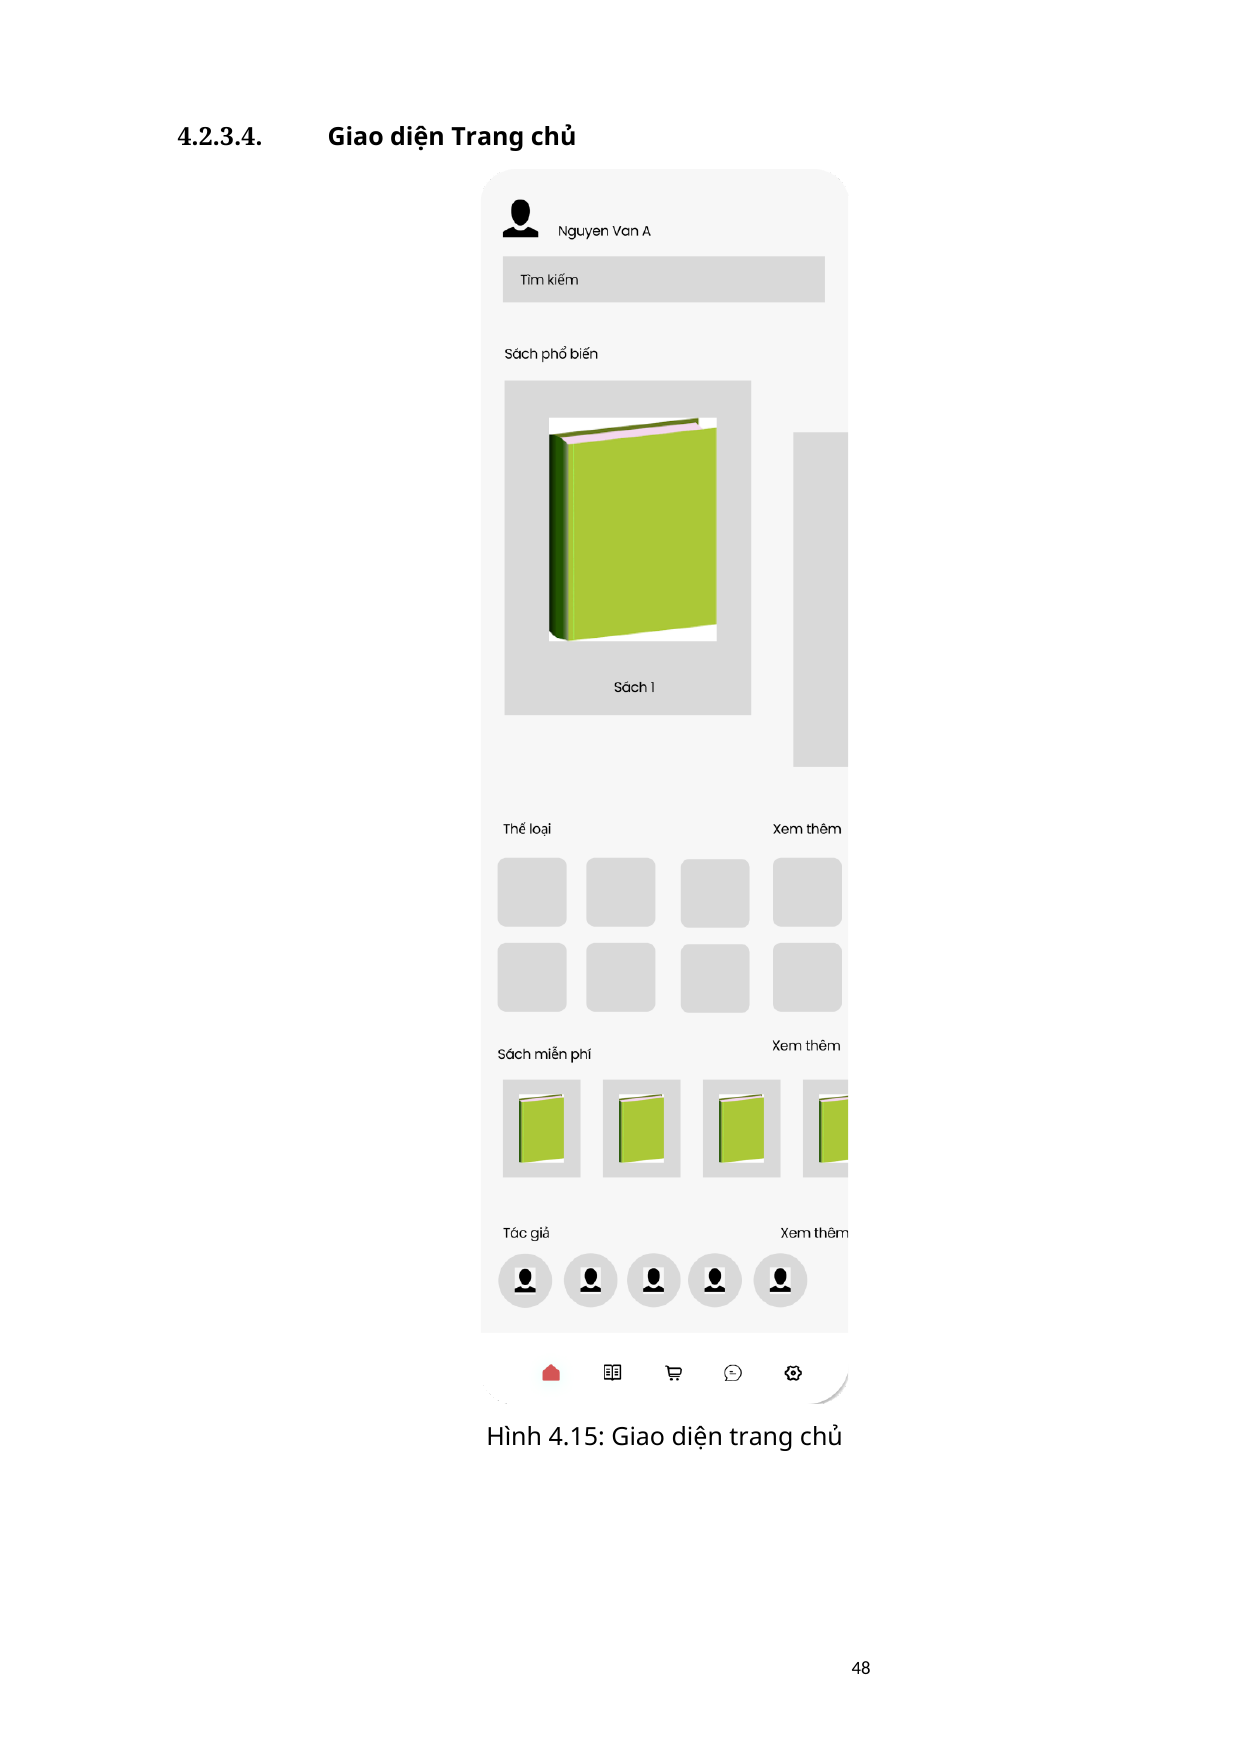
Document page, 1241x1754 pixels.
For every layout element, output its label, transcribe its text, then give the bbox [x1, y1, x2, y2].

text Hình 4.15: Giao diện trang chủ [177, 1418, 1152, 1453]
list Giao diện Trang chủ [177, 118, 1152, 152]
picture [480, 169, 849, 1404]
